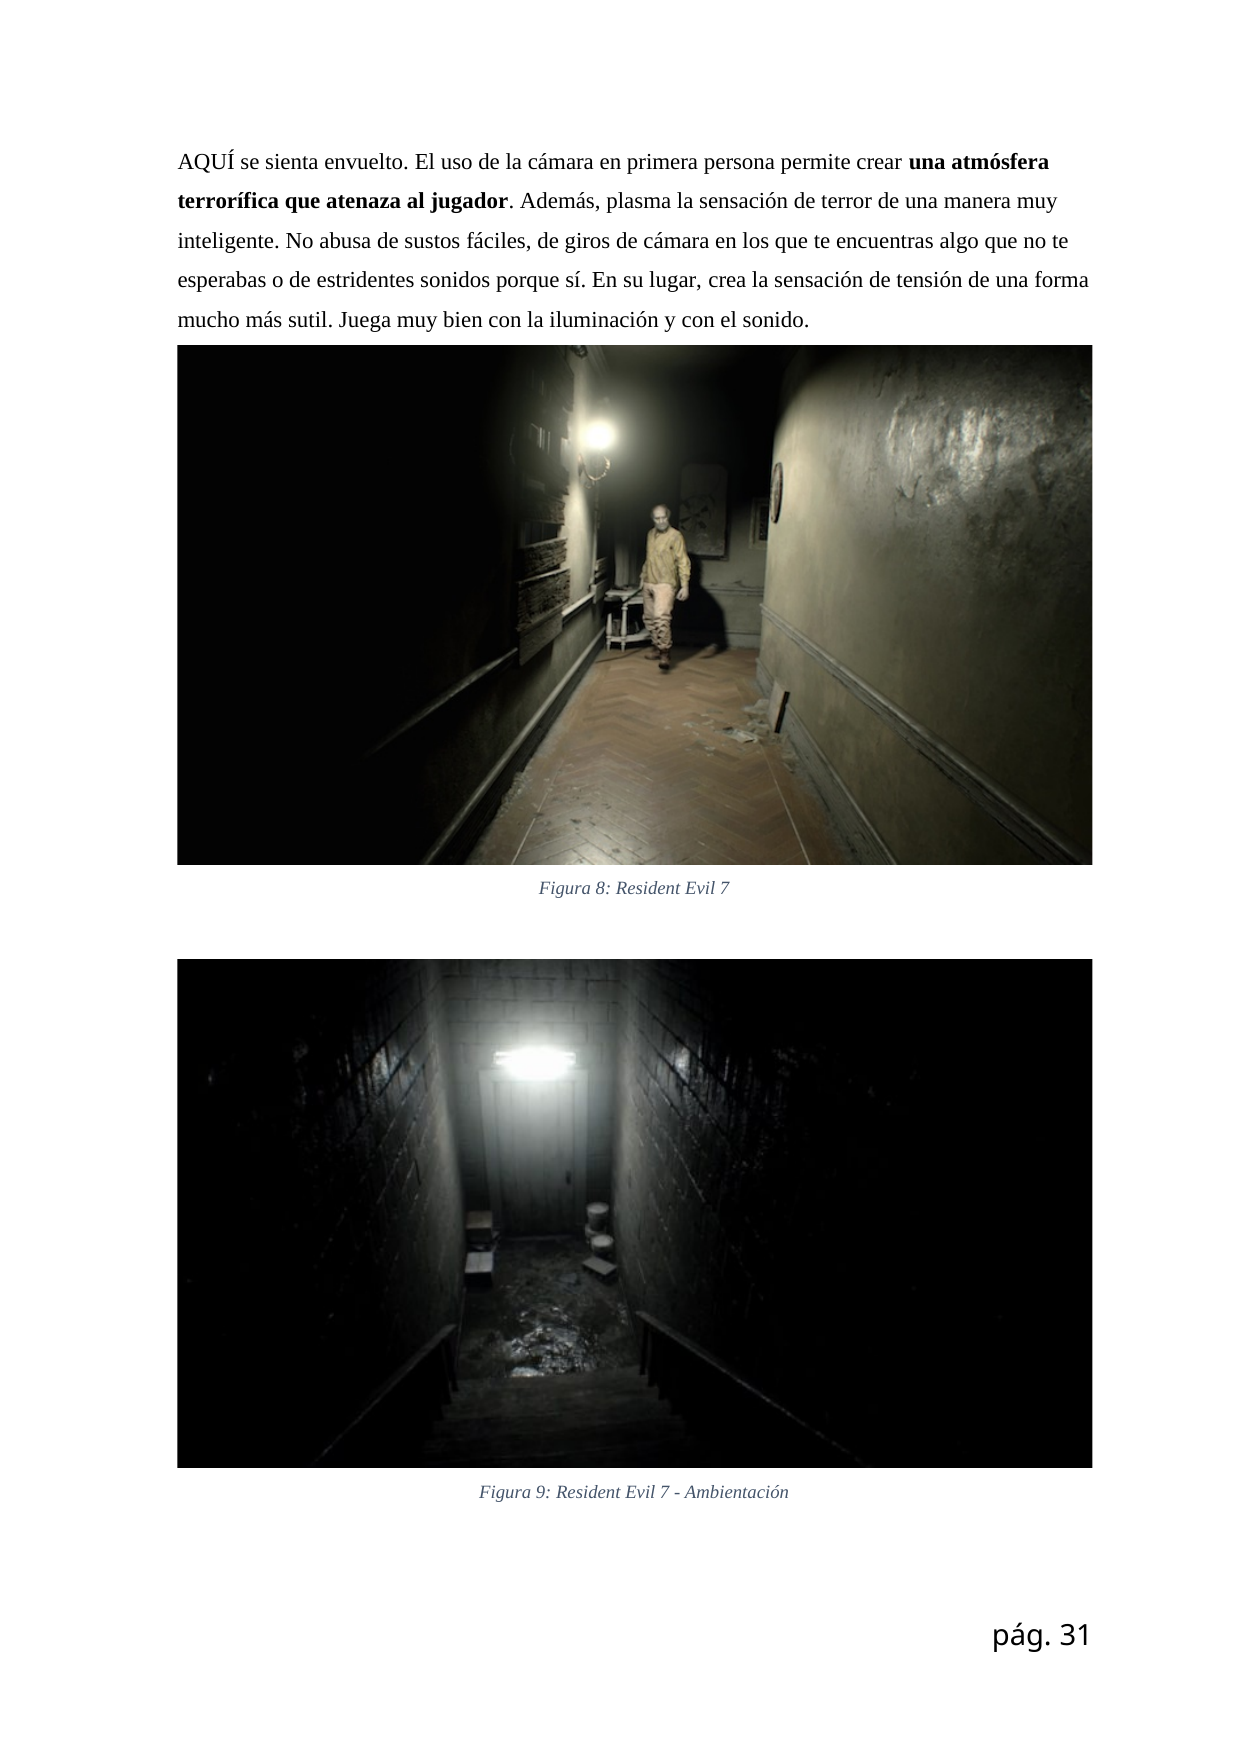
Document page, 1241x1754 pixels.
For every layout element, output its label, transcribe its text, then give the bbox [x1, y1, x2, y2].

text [177, 148, 1092, 332]
picture [177, 345, 1093, 865]
picture [177, 959, 1093, 1468]
text Figura : Resident Evil 7 - Ambientación [177, 1481, 1092, 1503]
text Figura : Resident Evil 7 [177, 877, 1092, 899]
